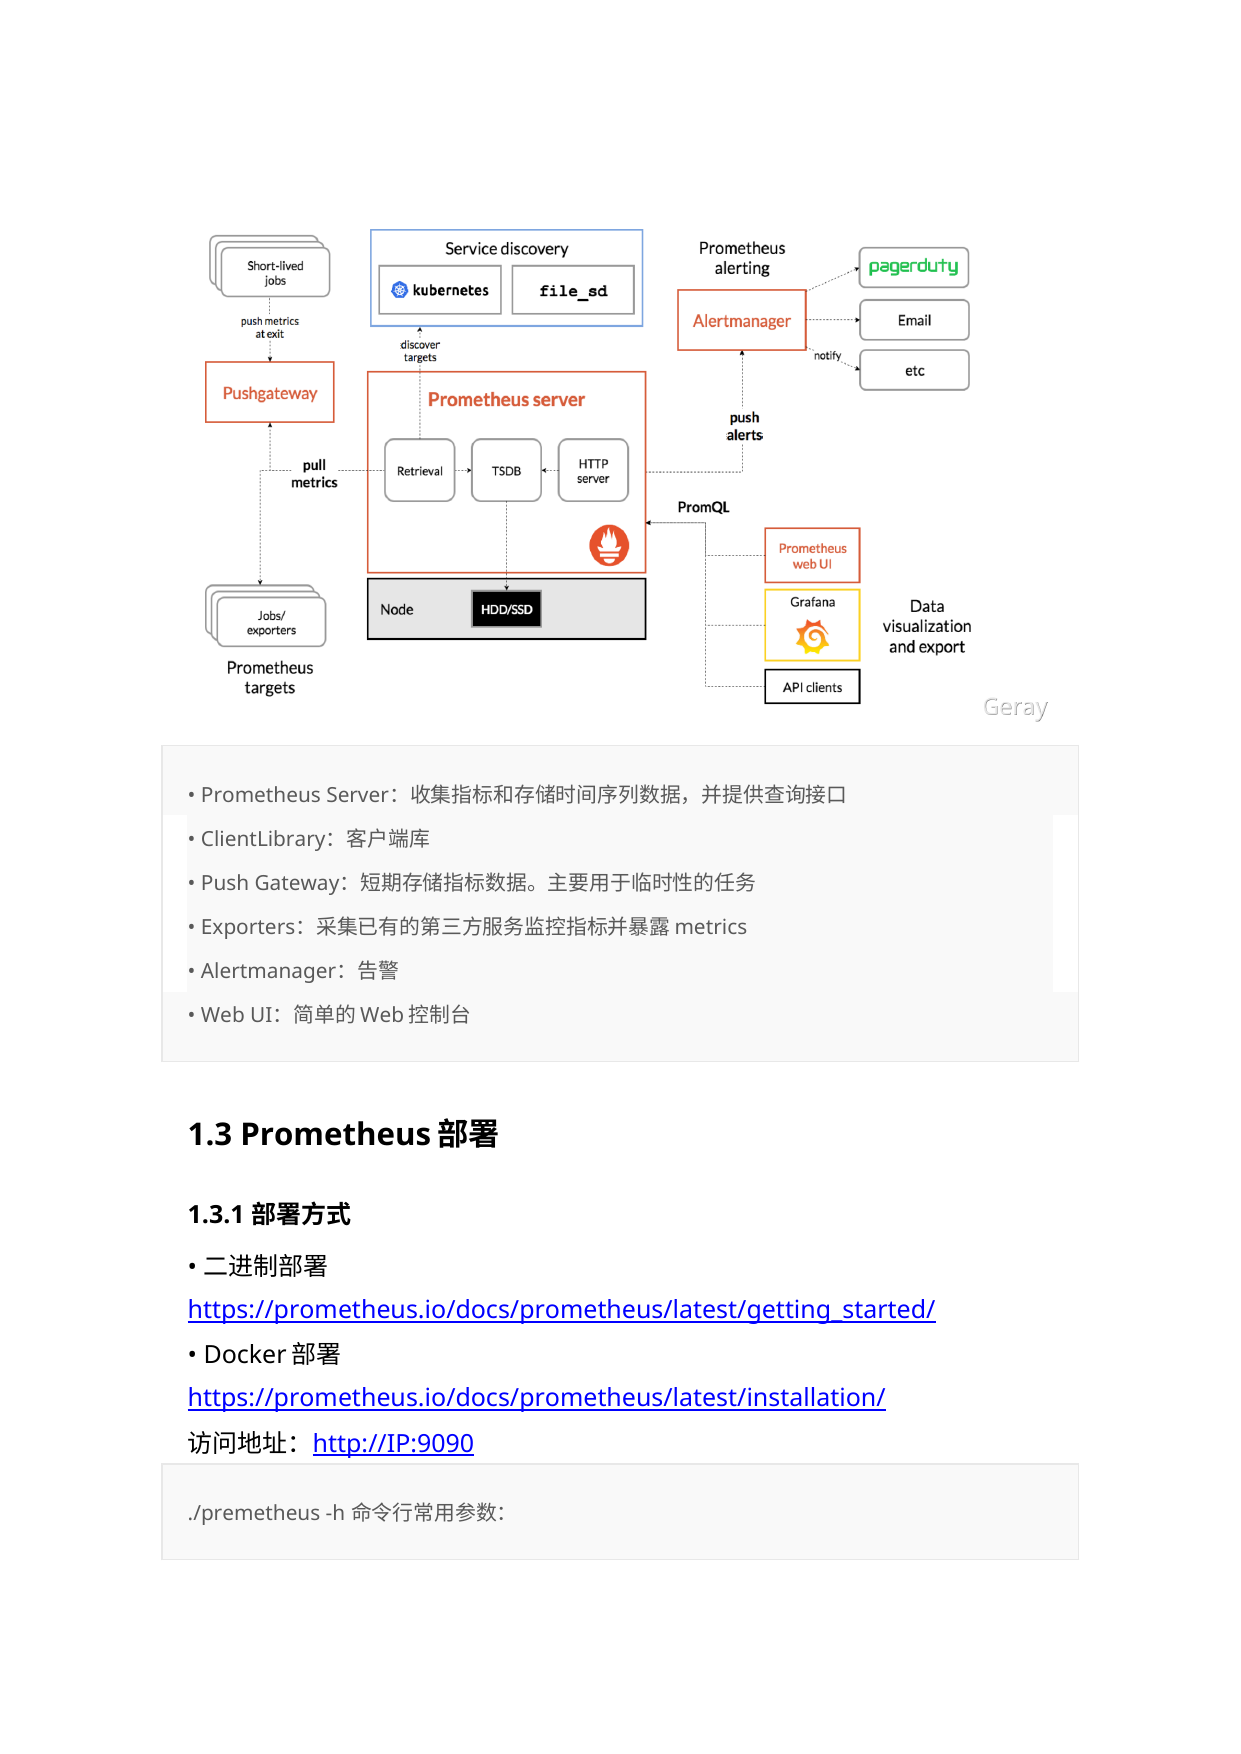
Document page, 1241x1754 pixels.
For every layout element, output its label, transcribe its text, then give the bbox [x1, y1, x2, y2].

text 1.3 Prometheus部署 [187, 1087, 1053, 1175]
text 访问地址：http://IP:9090 [187, 1419, 1053, 1463]
text • ClientLibrary：客户端库 [187, 815, 1053, 859]
text 1.3.1 部署方式 [187, 1191, 1053, 1235]
text ./premetheus -h 命令行常用参数： [163, 1465, 1078, 1559]
picture [187, 191, 1053, 726]
text https://prometheus.io/docs/prometheus/latest/installation/ [187, 1375, 1053, 1419]
text • 二进制部署 [187, 1243, 1053, 1287]
text • Prometheus Server：收集指标和存储时间序列数据，并提供查询接口 [163, 746, 1078, 815]
text • Docker部署 [187, 1331, 1053, 1375]
text • Push Gateway：短期存储指标数据。主要用于临时性的任务 [187, 859, 1053, 903]
text • Alertmanager：告警 [187, 948, 1053, 965]
text https://prometheus.io/docs/prometheus/latest/getting_started/ [187, 1287, 1053, 1331]
text • Web UI：简单的Web控制台 [163, 965, 1078, 1061]
text • Exporters：采集已有的第三方服务监控指标并暴露metrics [187, 903, 1053, 948]
